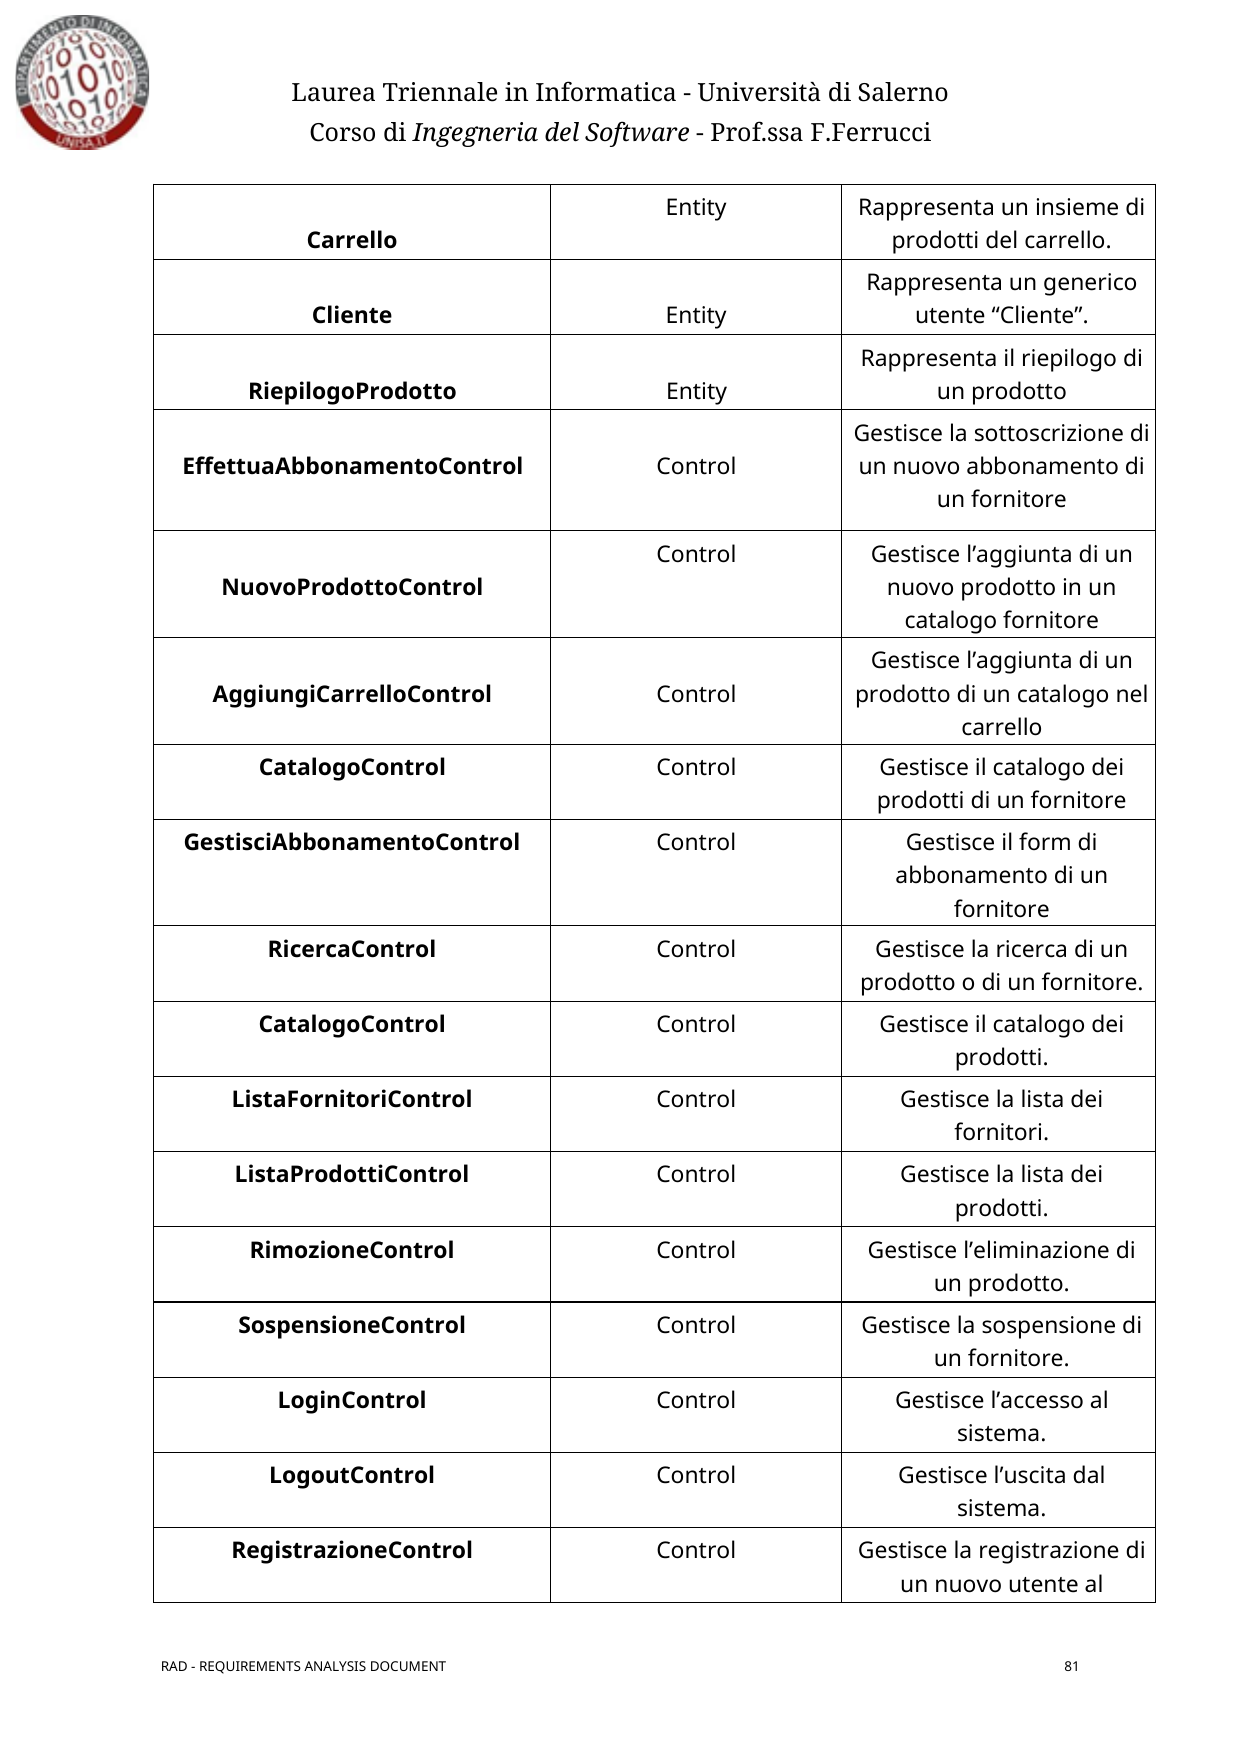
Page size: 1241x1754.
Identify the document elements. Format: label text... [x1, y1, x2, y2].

table_cell Gestisce l’aggiunta di un prodotto di un catalogo nel carrello [842, 638, 1155, 743]
table_cell Gestisce il catalogo dei prodotti di un fornitore [842, 745, 1155, 819]
table_cell Control [551, 1378, 841, 1452]
table_cell Gestisce l’uscita dal sistema. [842, 1453, 1155, 1527]
table_cell RicercaControl [154, 926, 550, 1001]
table_cell NuovoProdottoControl [154, 531, 550, 637]
table_cell Control [551, 745, 841, 819]
table_cell Entity [551, 335, 841, 409]
table_cell Control [551, 1002, 841, 1076]
table_cell Gestisce la sospensione di un fornitore. [842, 1303, 1155, 1377]
table_cell Control [551, 1227, 841, 1301]
table_cell Gestisce la sottoscrizione di un nuovo abbonamento di un fornitore [842, 410, 1155, 530]
table_cell RiepilogoProdotto [154, 335, 550, 409]
table_cell Gestisce il catalogo dei prodotti. [842, 1002, 1155, 1076]
table_cell Control [551, 638, 841, 743]
table_cell Control [551, 820, 841, 925]
table_cell Gestisce l’aggiunta di un nuovo prodotto in un catalogo fornitore [842, 531, 1155, 637]
table_cell CatalogoControl [154, 1002, 550, 1076]
table_cell Control [551, 1077, 841, 1151]
table_cell AggiungiCarrelloControl [154, 638, 550, 743]
table_cell Control [551, 1303, 841, 1377]
table_cell Control [551, 410, 841, 530]
table_cell EffettuaAbbonamentoControl [154, 410, 550, 530]
table_cell Control [551, 1152, 841, 1226]
table_cell Cliente [154, 260, 550, 334]
table_cell Control [551, 926, 841, 1001]
table_cell SospensioneControl [154, 1303, 550, 1377]
table_cell Rappresenta un insieme di prodotti del carrello. [842, 185, 1155, 259]
table_cell Rappresenta un generico utente “Cliente”. [842, 260, 1155, 334]
table_cell RimozioneControl [154, 1227, 550, 1301]
table_cell Control [551, 1528, 841, 1602]
table_cell CatalogoControl [154, 745, 550, 819]
picture [15, 15, 150, 150]
table_cell RegistrazioneControl [154, 1528, 550, 1602]
table_cell Gestisce l’accesso al sistema. [842, 1378, 1155, 1452]
table_cell LogoutControl [154, 1453, 550, 1527]
table_cell Rappresenta il riepilogo di un prodotto [842, 335, 1155, 409]
table_cell Entity [551, 260, 841, 334]
table_cell ListaFornitoriControl [154, 1077, 550, 1151]
table_cell Carrello [154, 185, 550, 259]
table_cell Gestisce la ricerca di un prodotto o di un fornitore. [842, 926, 1155, 1001]
table_cell Gestisce il form di abbonamento di un fornitore [842, 820, 1155, 925]
table_cell Control [551, 531, 841, 637]
table_cell Gestisce la lista dei prodotti. [842, 1152, 1155, 1226]
table_cell Control [551, 1453, 841, 1527]
table_cell Gestisce l’eliminazione di un prodotto. [842, 1227, 1155, 1301]
table_cell GestisciAbbonamentoControl [154, 820, 550, 925]
table_cell LoginControl [154, 1378, 550, 1452]
table_cell Gestisce la registrazione di un nuovo utente al sistema. [842, 1528, 1155, 1602]
table_cell Entity [551, 185, 841, 259]
table_cell Gestisce la lista dei fornitori. [842, 1077, 1155, 1151]
table_cell ListaProdottiControl [154, 1152, 550, 1226]
